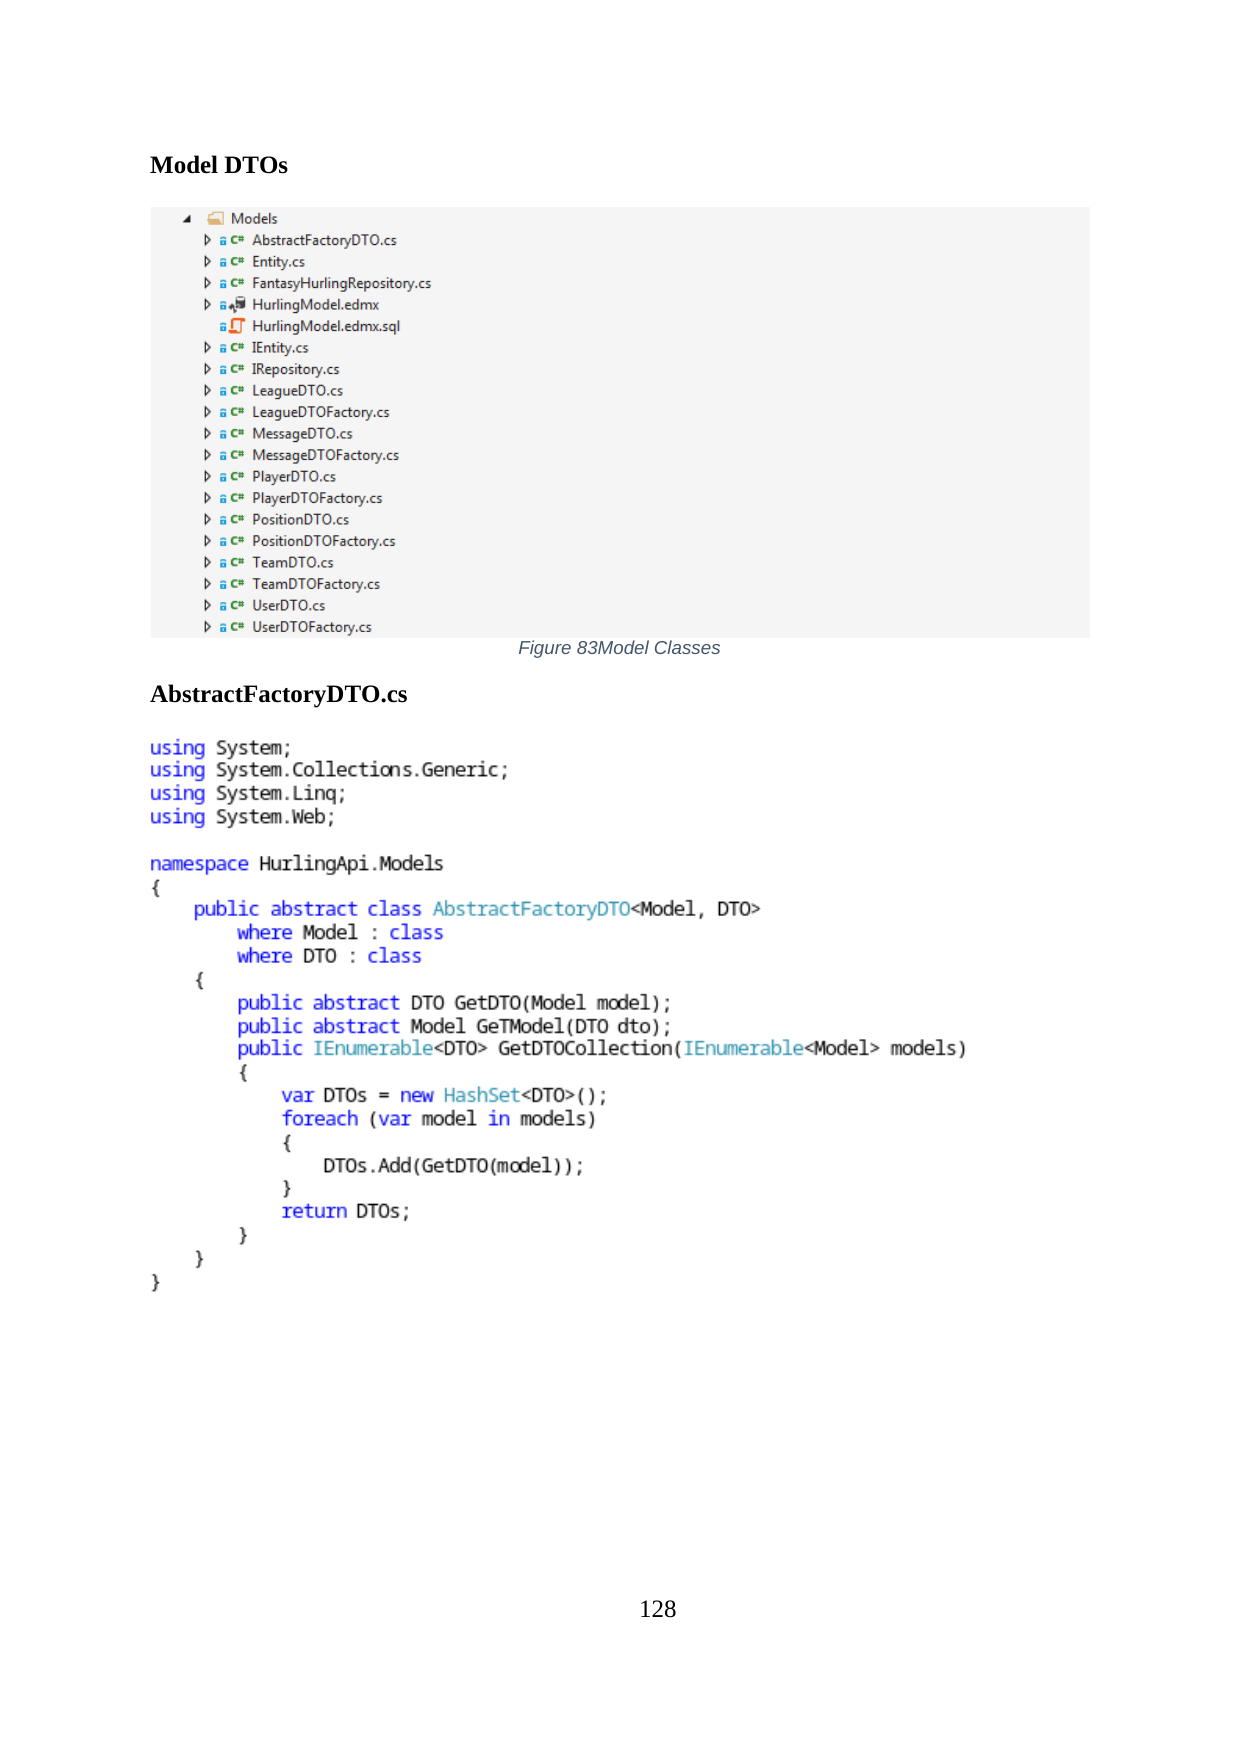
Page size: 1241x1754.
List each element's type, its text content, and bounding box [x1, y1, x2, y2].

picture [150, 207, 1090, 638]
subtitle Model DTOs [150, 150, 1090, 179]
subtitle AbstractFactoryDTO.cs [150, 679, 1090, 708]
